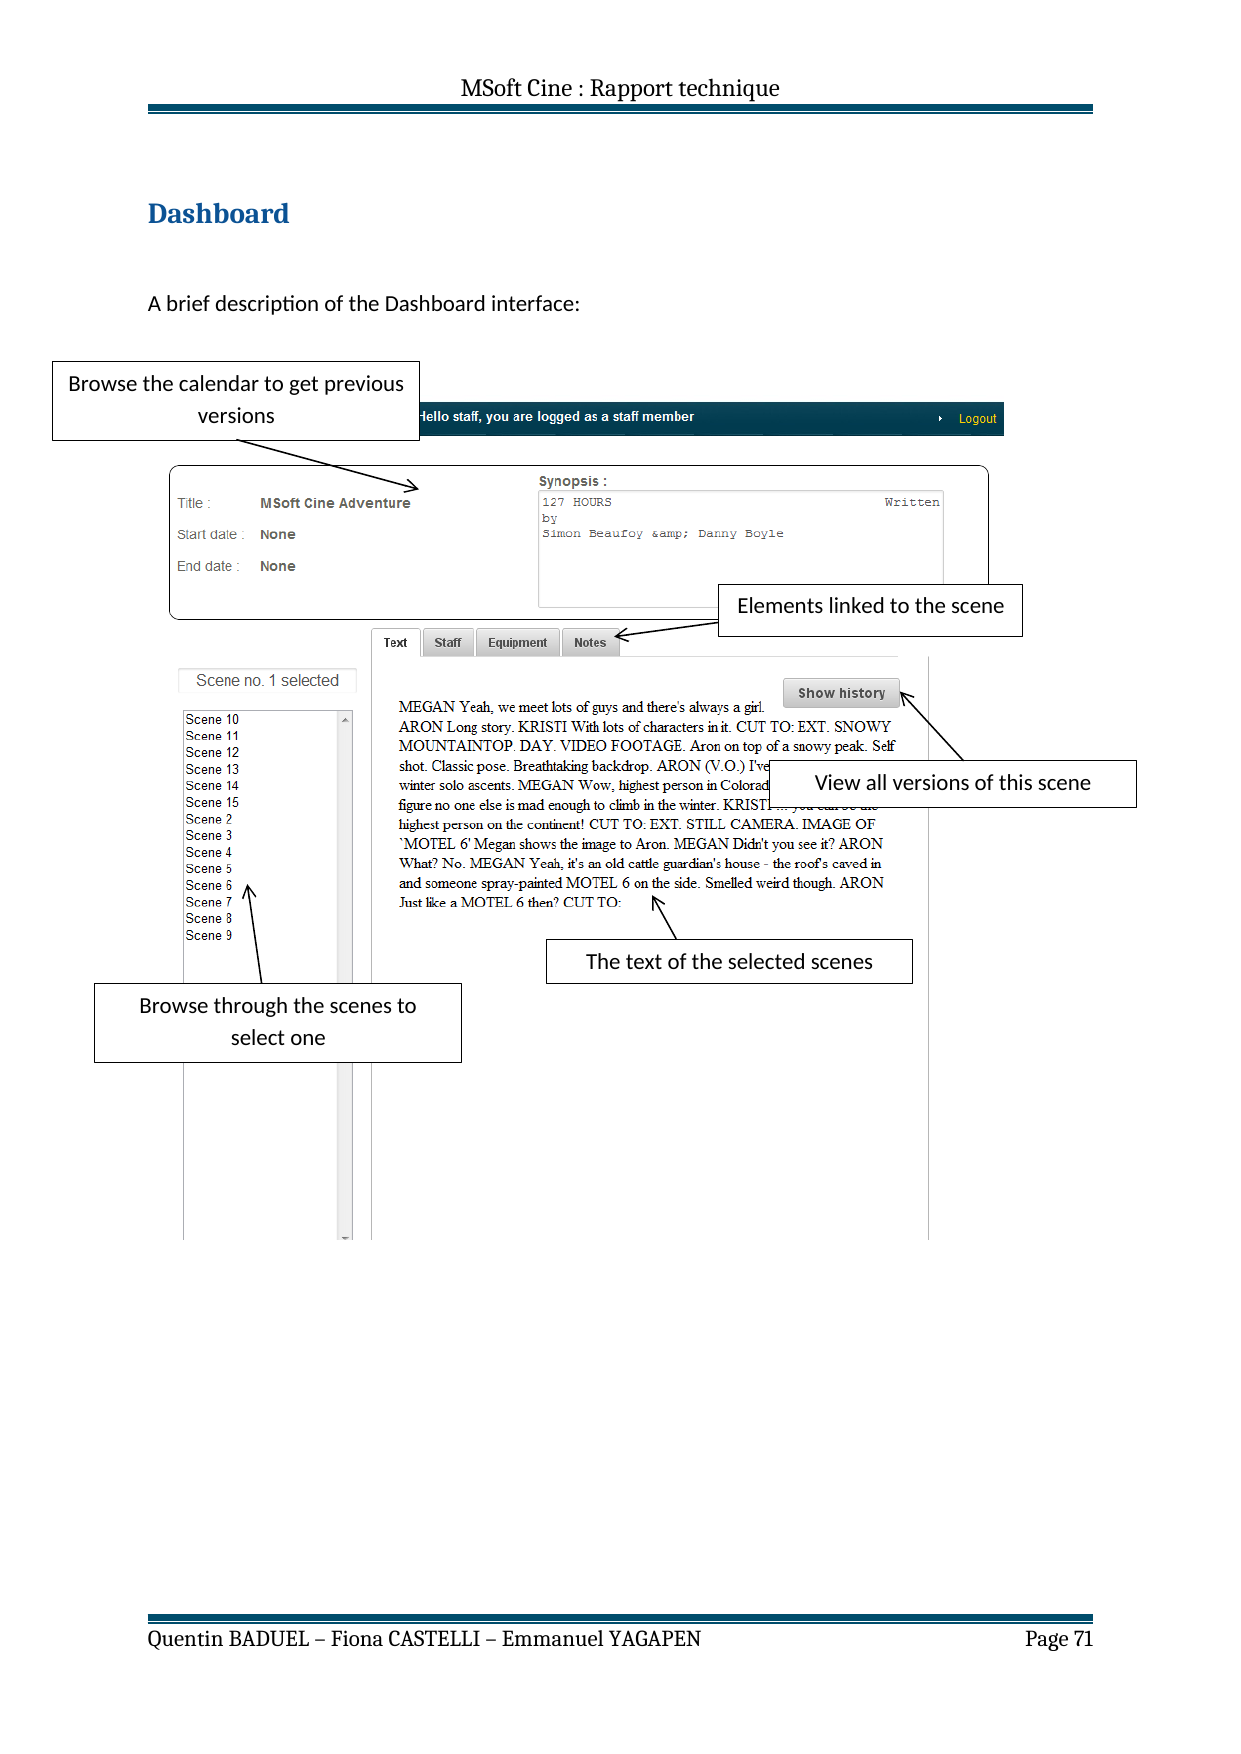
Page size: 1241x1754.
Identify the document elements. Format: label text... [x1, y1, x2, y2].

subtitle Dashboard [148, 198, 1093, 231]
picture [420, 395, 1004, 420]
text A brief description of the Dashboard interface: [148, 289, 1093, 317]
picture [647, 415, 656, 420]
picture [147, 437, 1004, 1240]
picture [499, 415, 508, 420]
picture [561, 415, 566, 423]
